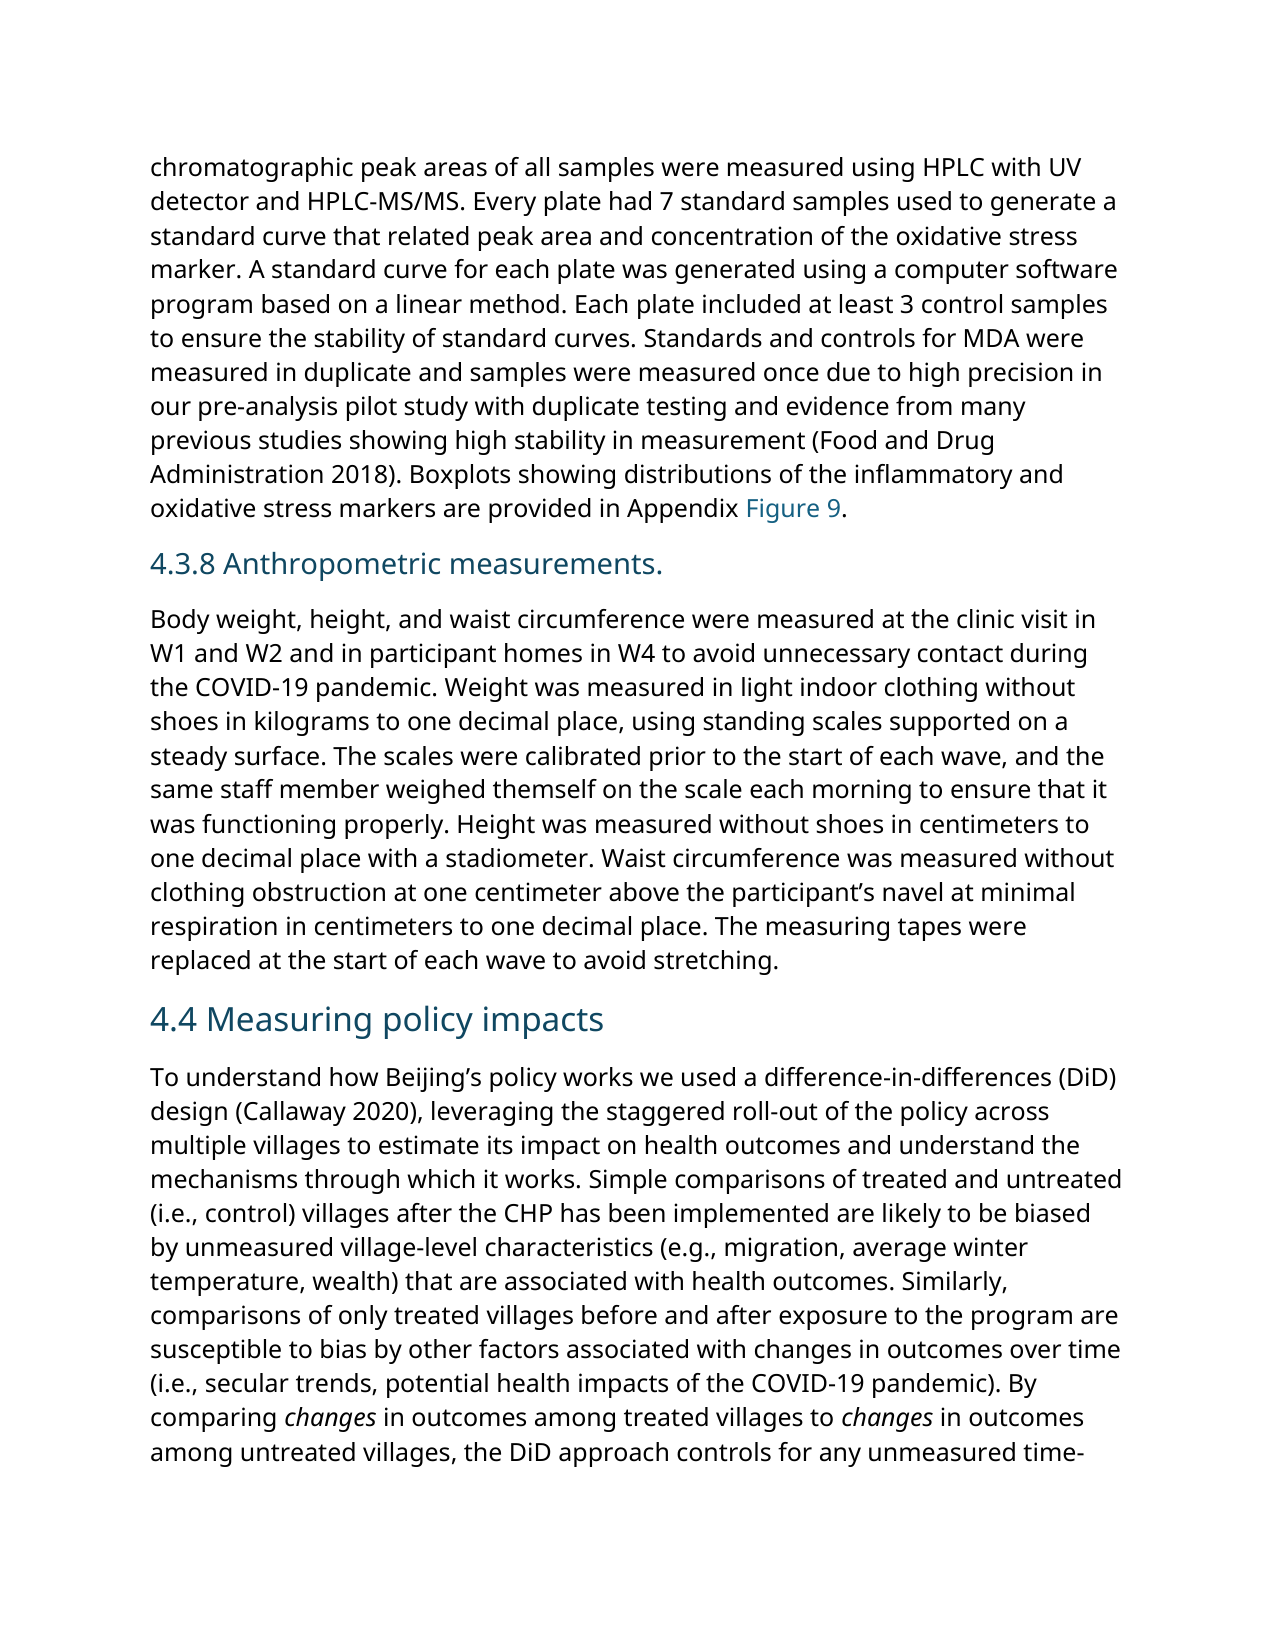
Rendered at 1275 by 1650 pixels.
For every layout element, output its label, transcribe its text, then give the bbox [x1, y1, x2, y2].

text Body weight, height, and waist circumference were measured at the clinic visit in W1 and W2 and in participant homes in W4 to avoid unnecessary contact during the COVID-19 pandemic. Weight was measured in light indoor clothing without shoes in kilograms to one decimal place, using standing scales supported on a steady surface. The scales were calibrated prior to the start of each wave, and the same staff member weighed themself on the scale each morning to ensure that it was functioning properly. Height was measured without shoes in centimeters to one decimal place with a stadiometer. Waist circumference was measured without clothing obstruction at one centimeter above the participant’s navel at minimal respiration in centimeters to one decimal place. The measuring tapes were replaced at the start of each wave to avoid stretching. [150, 602, 1125, 977]
subtitle 4.4 Measuring policy impacts [150, 995, 1125, 1041]
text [150, 1059, 1125, 1468]
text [150, 150, 1125, 525]
subtitle 4.3.8 Anthropometric measurements. [150, 543, 1125, 583]
